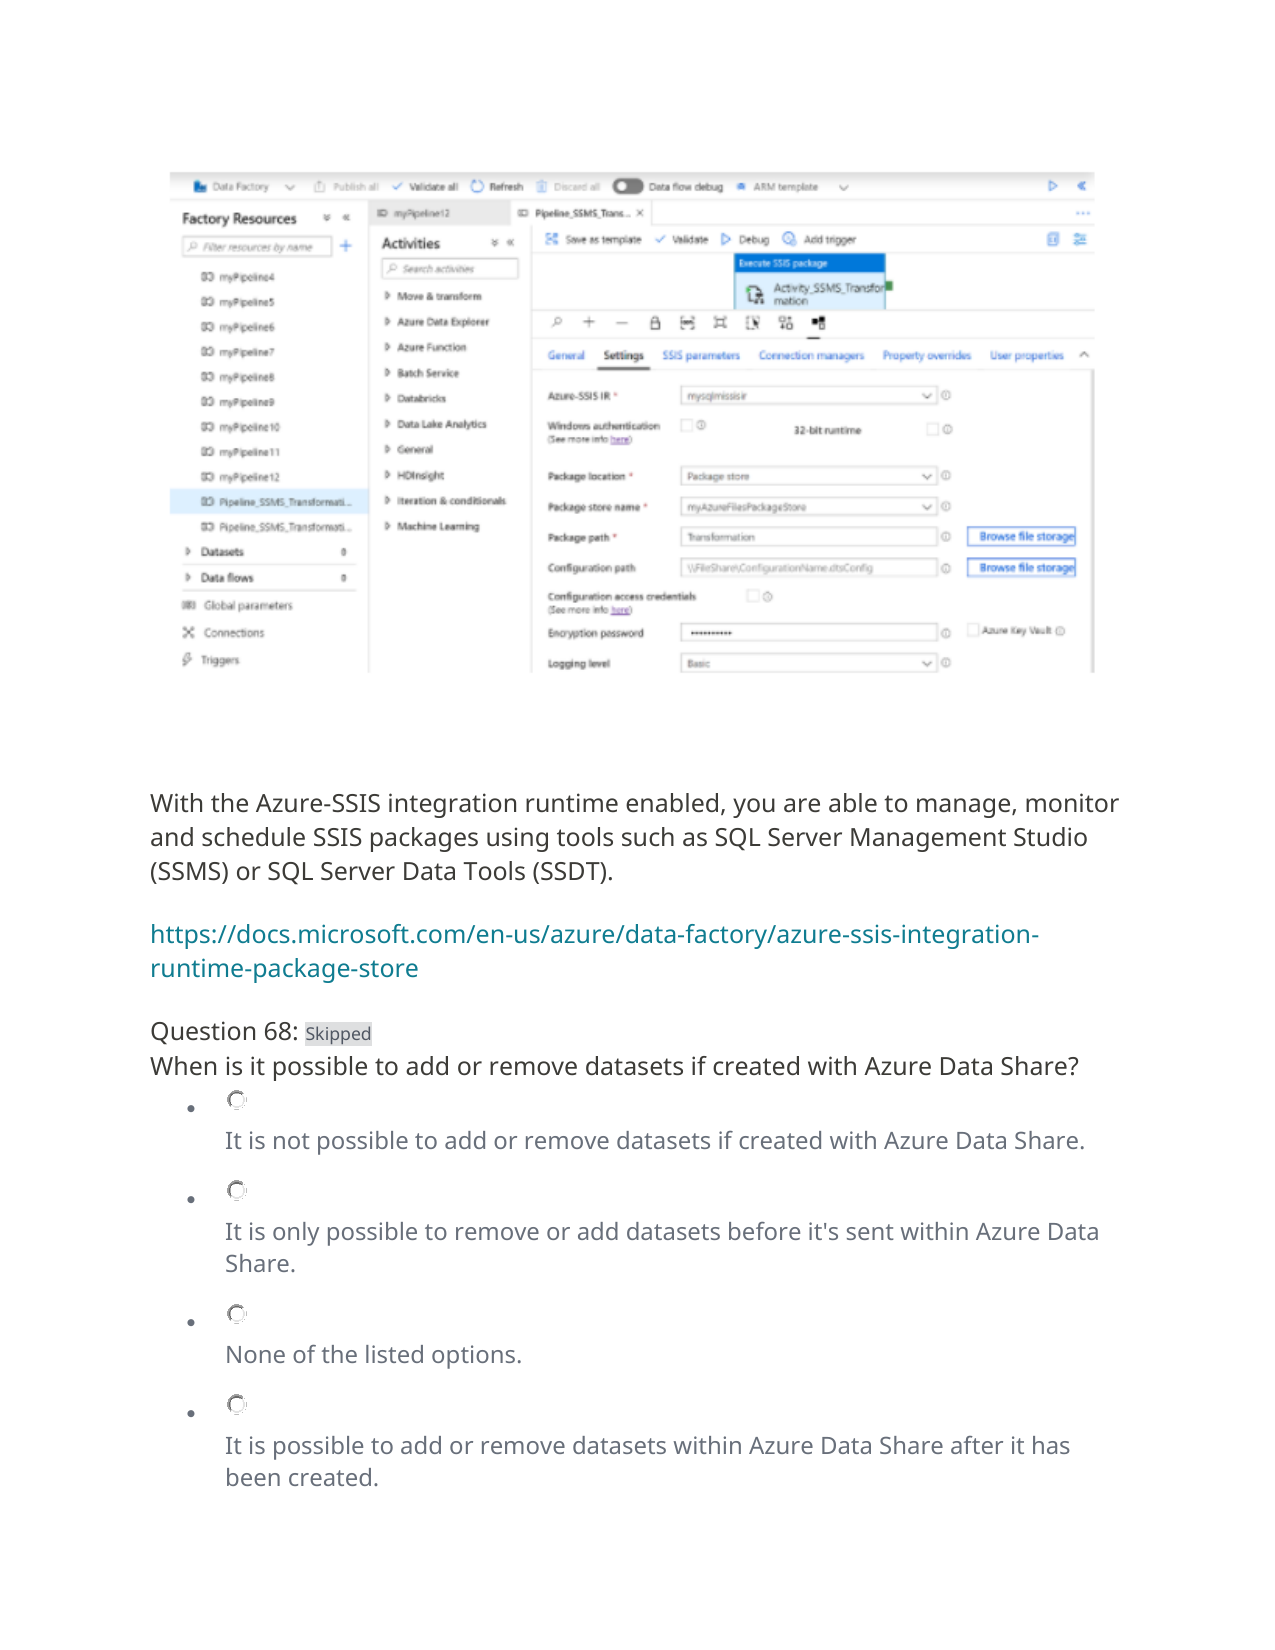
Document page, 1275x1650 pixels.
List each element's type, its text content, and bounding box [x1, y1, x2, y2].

text With the Azure-SSIS integration runtime enabled, you are able to manage, monitor and schedule SSIS packages using tools such as SQL Server Management Studio (SSMS) or SQL Server Data Tools (SSDT). [150, 785, 1125, 888]
text https://docs.microsoft.com/en-us/azure/data-factory/azure-ssis-integration-runtime-package-store [150, 917, 1125, 985]
text It is possible to add or remove datasets within Azure Data Share after it has been created. [225, 1428, 1125, 1494]
list ​ [187, 1173, 1125, 1214]
text Question 68: Skipped [150, 1014, 1125, 1048]
text It is not possible to add or remove datasets if created with Azure Data Share. [225, 1124, 1125, 1156]
list ​ [187, 1082, 1125, 1124]
picture [150, 150, 1125, 723]
list ​ [187, 1296, 1125, 1338]
text When is it possible to add or remove datasets if created with Azure Data Share? [150, 1048, 1125, 1082]
list ​ [187, 1387, 1125, 1428]
text It is only possible to remove or add datasets before it's sent within Azure Data Share. [225, 1214, 1125, 1279]
text None of the listed options. [225, 1338, 1125, 1370]
